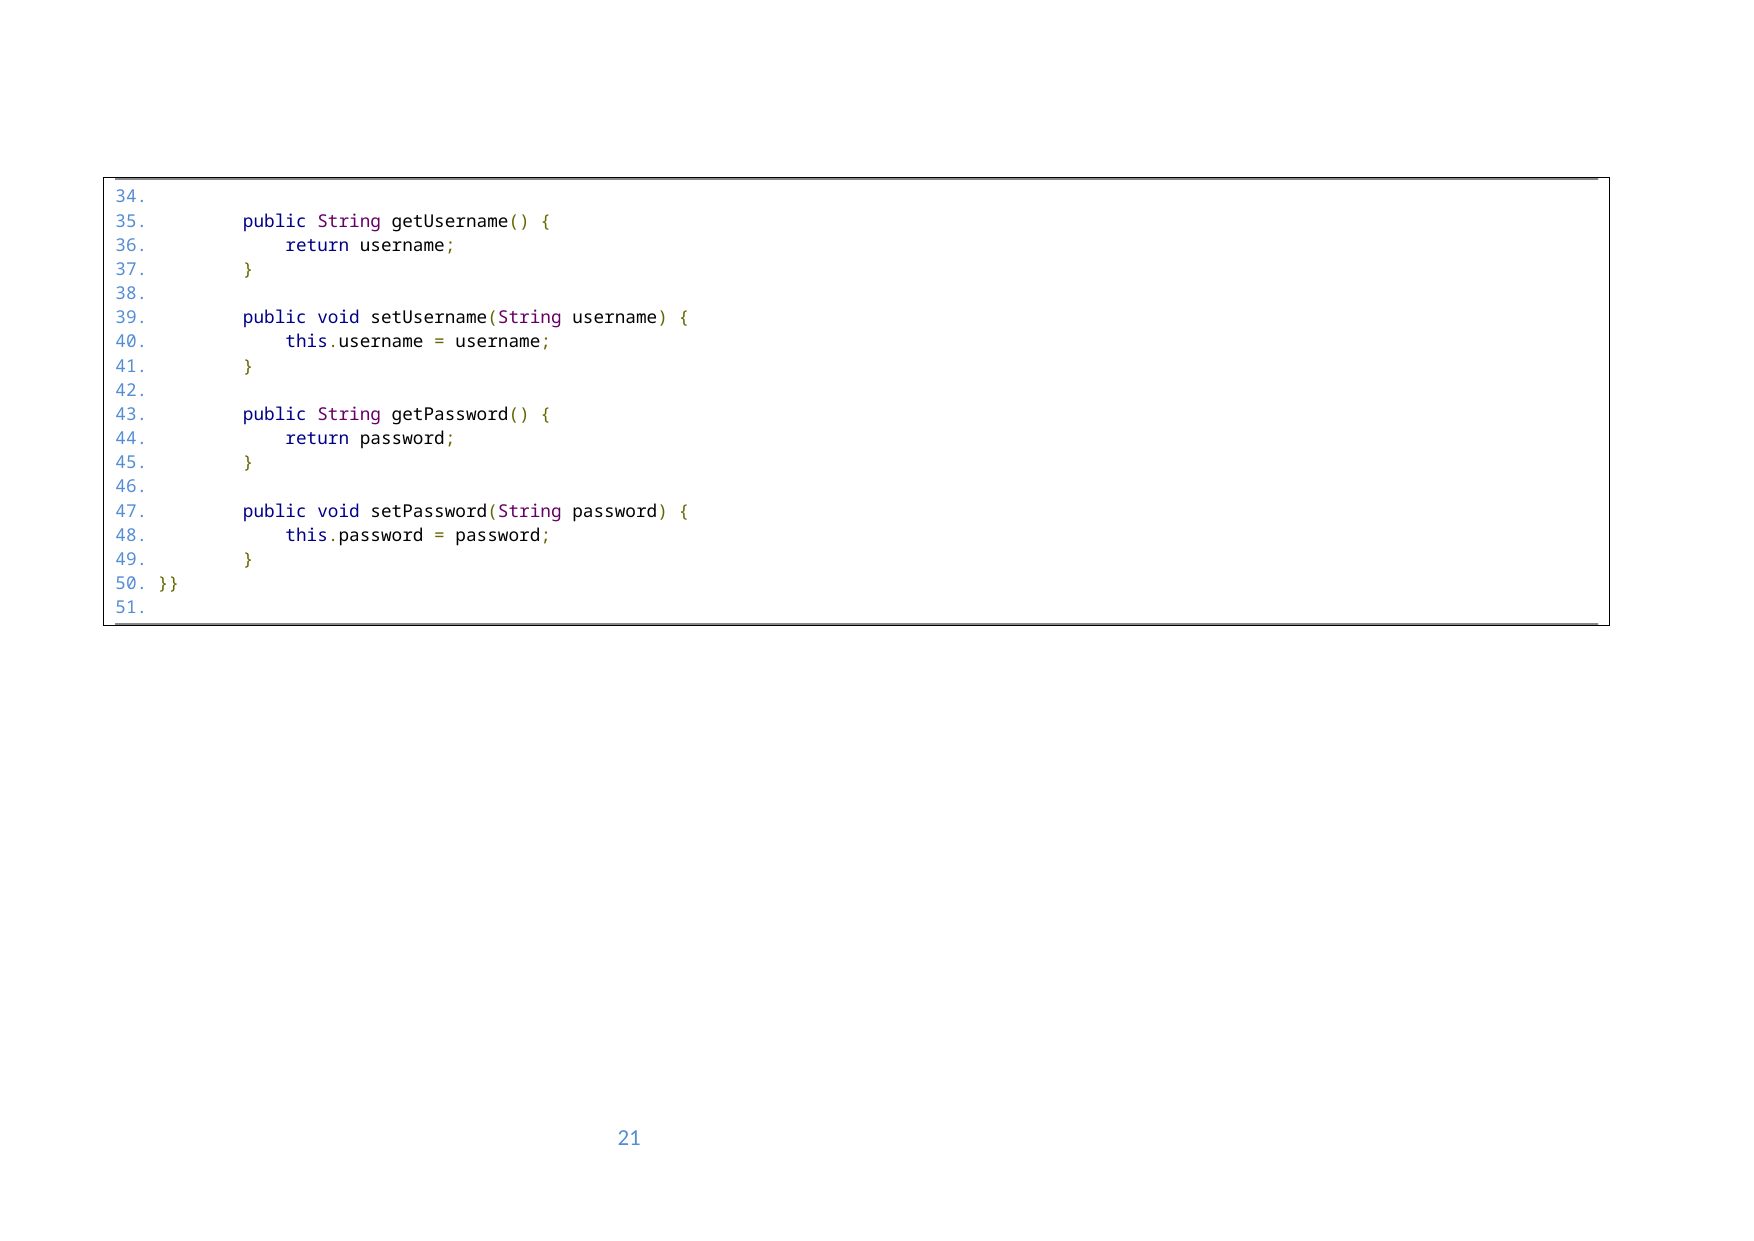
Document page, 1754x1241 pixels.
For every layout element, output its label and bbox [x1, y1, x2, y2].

table_header [104, 178, 1609, 625]
